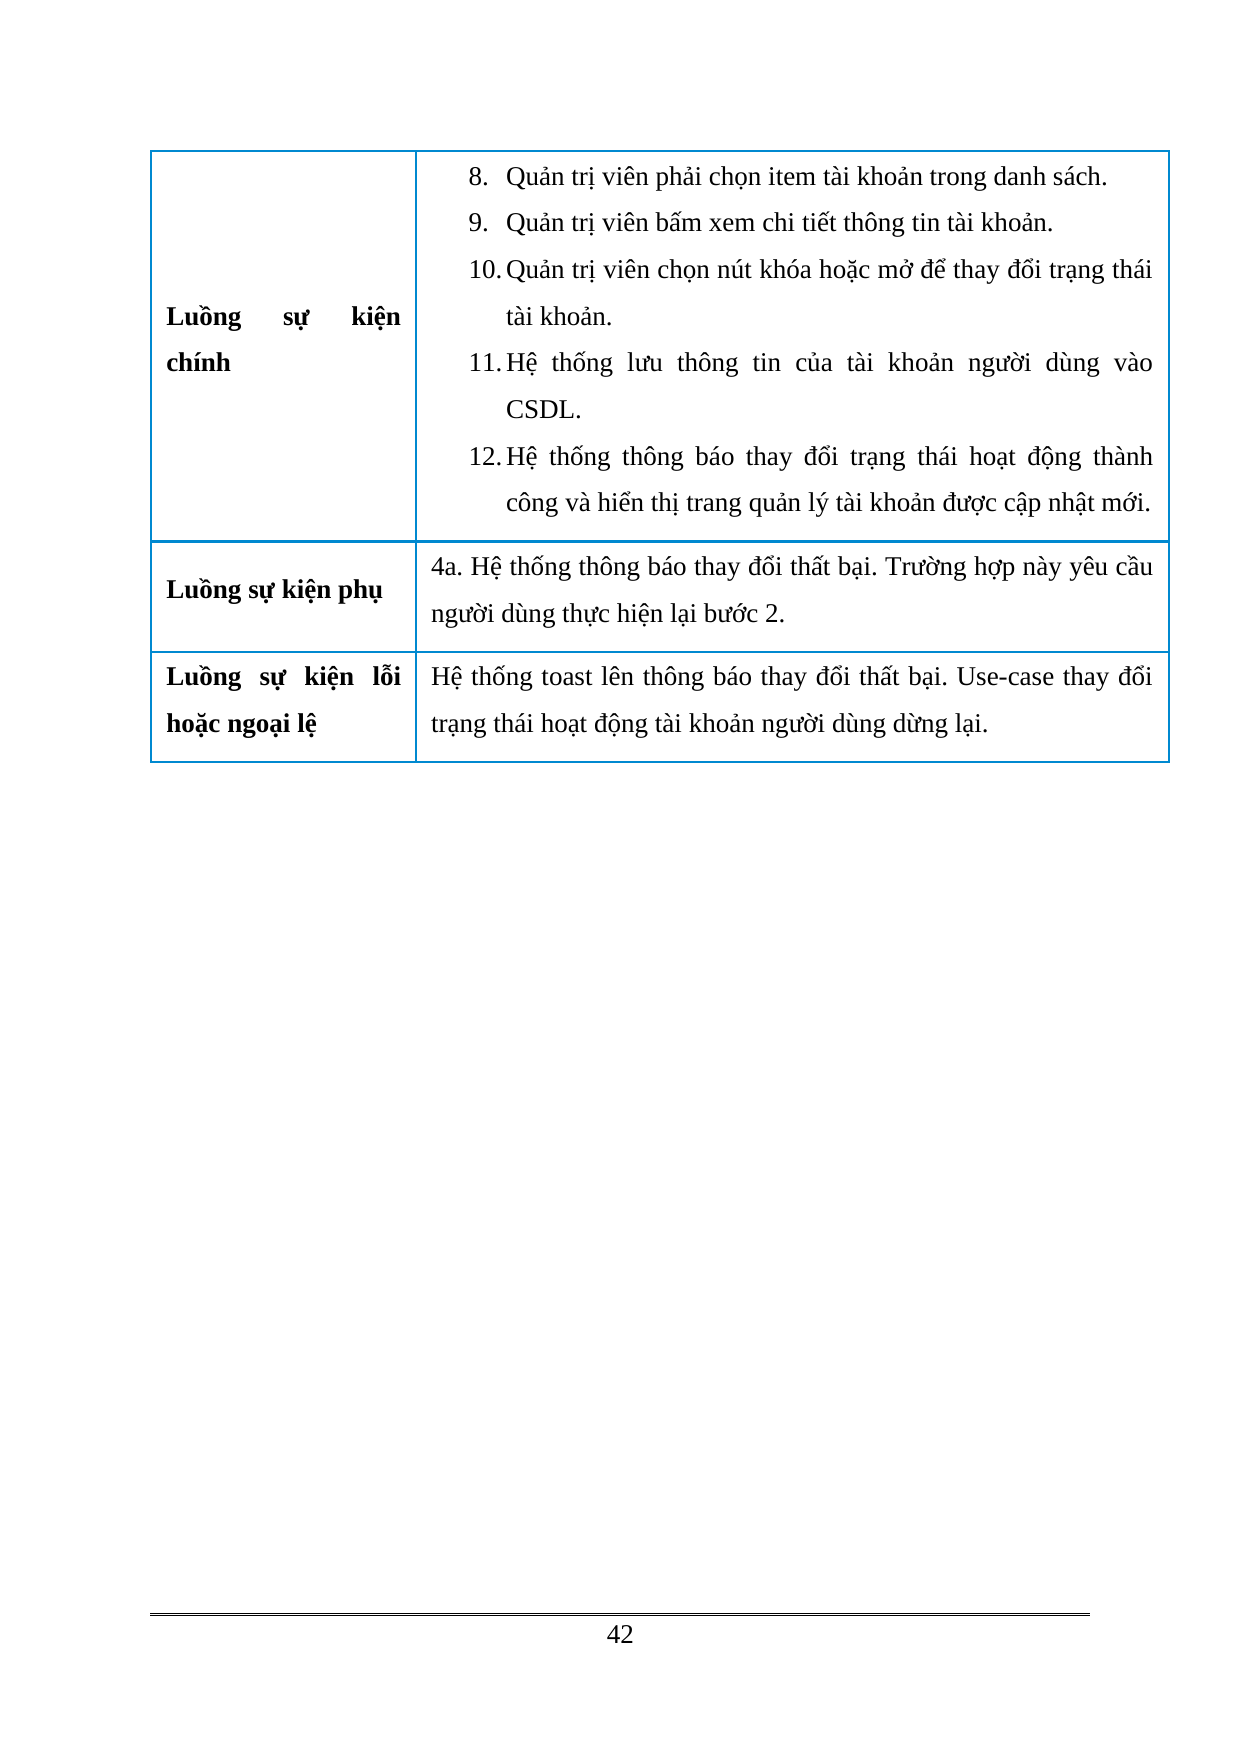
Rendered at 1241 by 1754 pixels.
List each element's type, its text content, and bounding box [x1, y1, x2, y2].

table_cell Luồng sự kiện lỗi hoặc ngoại lệ [152, 653, 415, 761]
table_cell Quản trị viên phải chọn item tài khoản trong danh sách. Quản trị viên bấm xem chi tiết thông tin tài khoản. Quản trị viên chọn nút khóa hoặc mở để thay đổi trạng thái tài khoản. Hệ thống lưu thông tin của tài khoản người dùng vào CSDL. Hệ thống thông báo thay đổi trạng thái hoạt động thành công và hiển thị trang quản lý tài khoản được cập nhật mới. [417, 152, 1168, 540]
table_cell Hệ thống toast lên thông báo thay đổi thất bại. Use-case thay đổi trạng thái hoạt động tài khoản người dùng dừng lại. [417, 653, 1168, 761]
table_cell Luồng sự kiện chính [152, 152, 415, 540]
table_cell Luồng sự kiện phụ [152, 543, 415, 651]
table_cell 4a. Hệ thống thông báo thay đổi thất bại. Trường hợp này yêu cầu người dùng thực hiện lại bước 2. [417, 543, 1168, 651]
